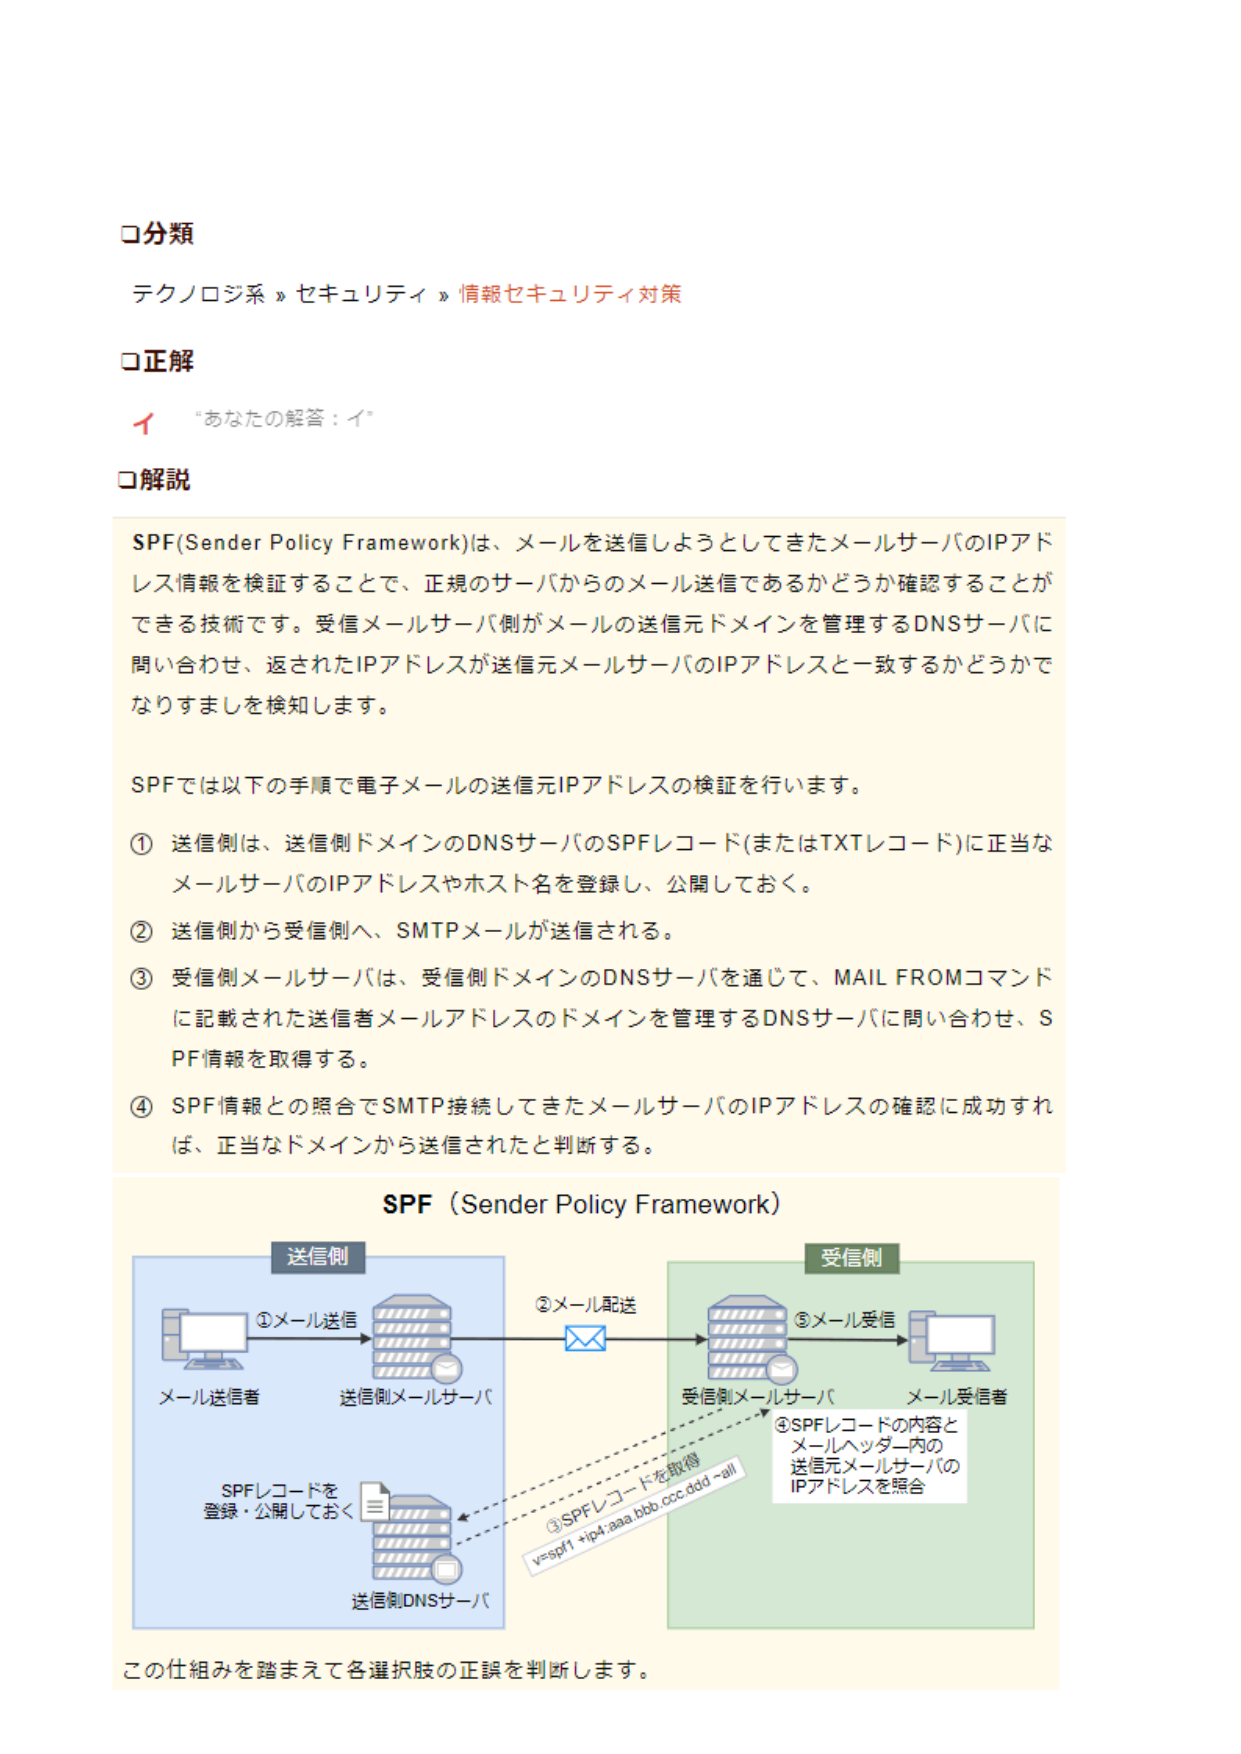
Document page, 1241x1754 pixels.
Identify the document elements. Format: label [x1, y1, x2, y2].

picture [112, 464, 1066, 1173]
picture [112, 202, 735, 457]
picture [112, 1177, 1060, 1690]
